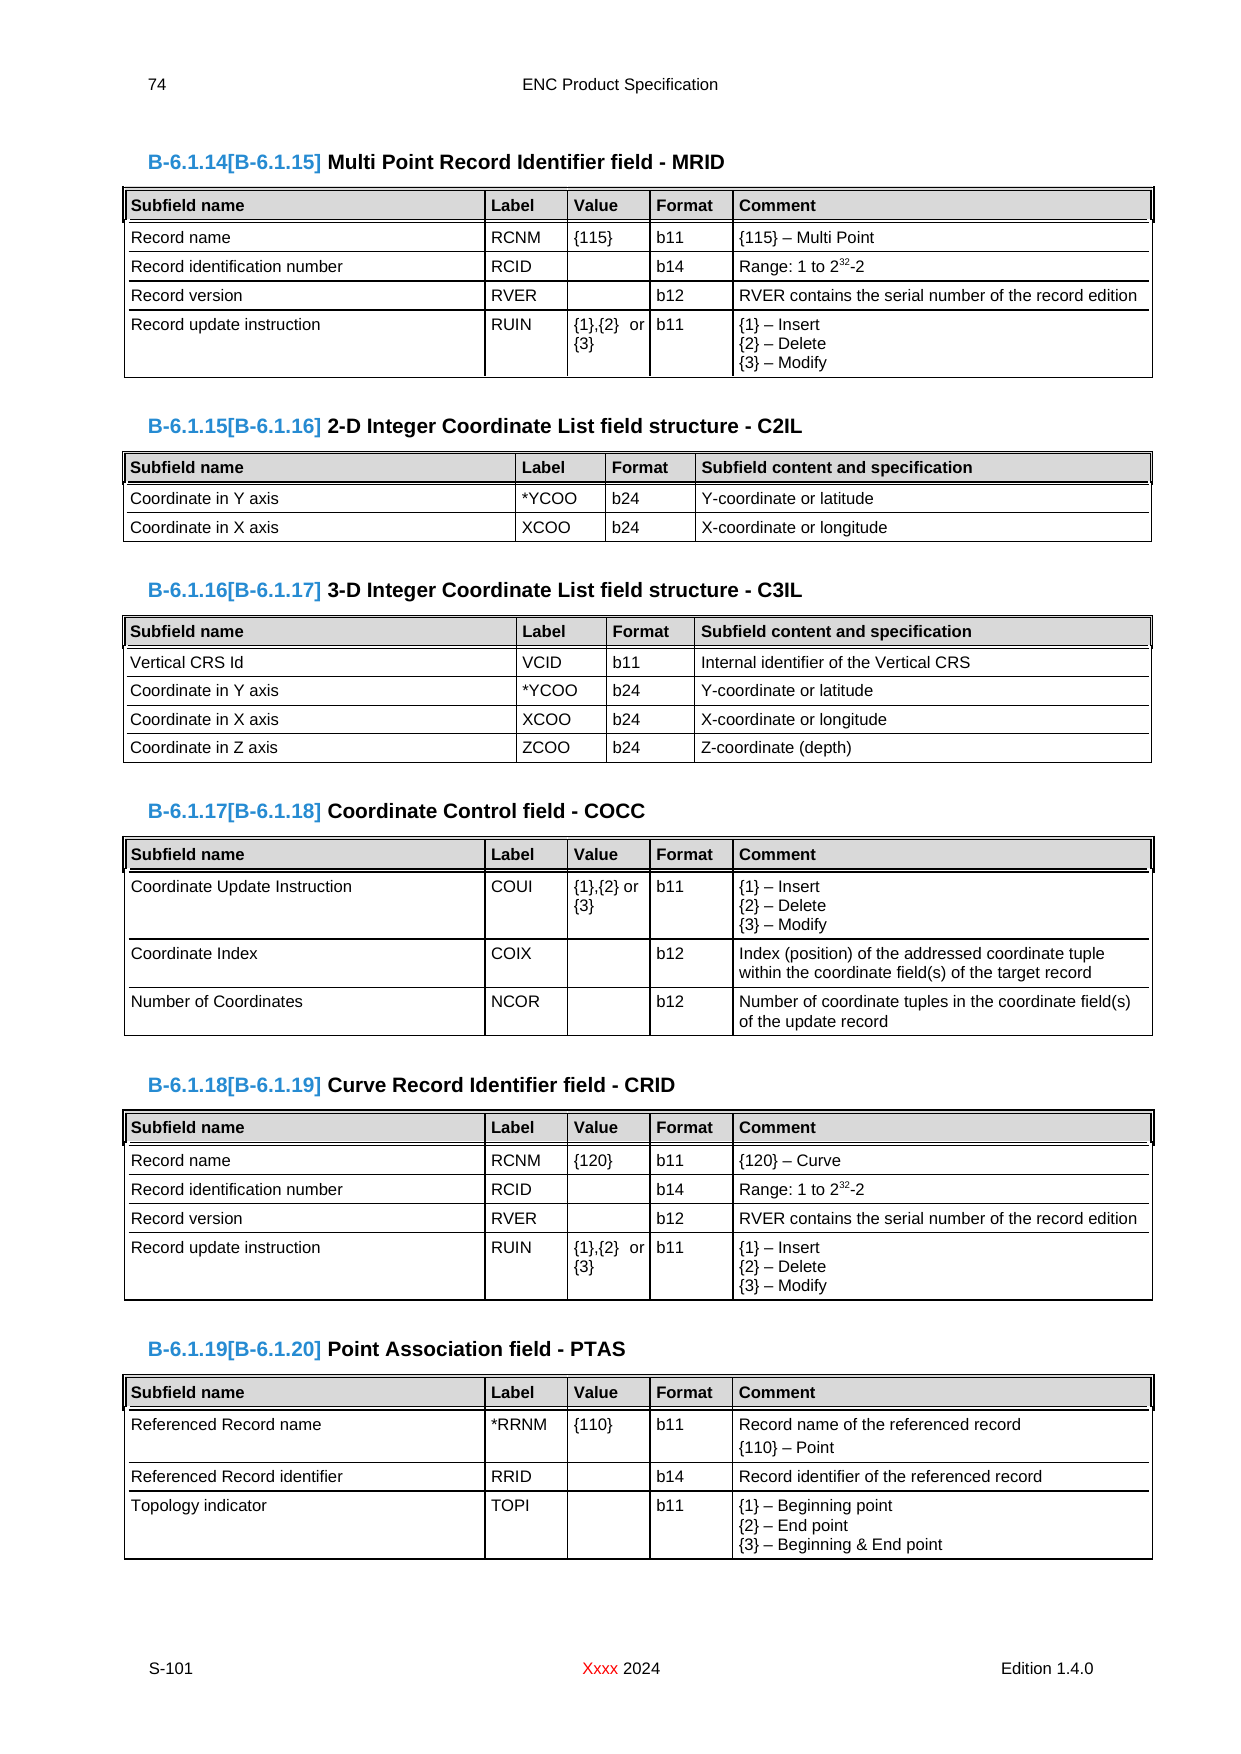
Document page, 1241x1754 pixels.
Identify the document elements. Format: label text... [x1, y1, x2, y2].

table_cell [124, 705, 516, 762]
list 3-D Integer Coordinate List field structure - C3IL [148, 578, 1094, 602]
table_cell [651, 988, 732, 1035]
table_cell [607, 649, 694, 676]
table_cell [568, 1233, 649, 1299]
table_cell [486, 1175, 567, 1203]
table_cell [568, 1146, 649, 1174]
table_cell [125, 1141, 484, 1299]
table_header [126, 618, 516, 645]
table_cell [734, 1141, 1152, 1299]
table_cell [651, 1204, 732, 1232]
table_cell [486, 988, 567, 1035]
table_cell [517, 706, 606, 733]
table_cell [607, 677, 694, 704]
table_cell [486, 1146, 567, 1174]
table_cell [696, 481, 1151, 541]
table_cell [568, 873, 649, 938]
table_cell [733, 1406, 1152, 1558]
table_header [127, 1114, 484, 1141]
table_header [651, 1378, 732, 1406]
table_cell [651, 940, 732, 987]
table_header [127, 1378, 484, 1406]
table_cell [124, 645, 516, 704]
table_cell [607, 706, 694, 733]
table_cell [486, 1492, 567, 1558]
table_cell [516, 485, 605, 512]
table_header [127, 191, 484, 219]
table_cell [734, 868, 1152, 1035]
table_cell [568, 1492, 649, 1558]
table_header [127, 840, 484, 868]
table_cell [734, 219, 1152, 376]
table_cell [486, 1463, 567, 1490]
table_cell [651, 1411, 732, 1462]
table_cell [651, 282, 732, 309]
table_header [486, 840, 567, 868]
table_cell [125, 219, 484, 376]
list 2-D Integer Coordinate List field structure - C2IL [148, 414, 1094, 438]
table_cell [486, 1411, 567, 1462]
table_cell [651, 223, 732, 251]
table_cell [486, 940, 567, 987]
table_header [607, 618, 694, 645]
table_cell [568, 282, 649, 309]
list Multi Point Record Identifier field - MRID [148, 150, 1094, 174]
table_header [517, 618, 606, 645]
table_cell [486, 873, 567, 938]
list Coordinate Control field - COCC [148, 799, 1094, 823]
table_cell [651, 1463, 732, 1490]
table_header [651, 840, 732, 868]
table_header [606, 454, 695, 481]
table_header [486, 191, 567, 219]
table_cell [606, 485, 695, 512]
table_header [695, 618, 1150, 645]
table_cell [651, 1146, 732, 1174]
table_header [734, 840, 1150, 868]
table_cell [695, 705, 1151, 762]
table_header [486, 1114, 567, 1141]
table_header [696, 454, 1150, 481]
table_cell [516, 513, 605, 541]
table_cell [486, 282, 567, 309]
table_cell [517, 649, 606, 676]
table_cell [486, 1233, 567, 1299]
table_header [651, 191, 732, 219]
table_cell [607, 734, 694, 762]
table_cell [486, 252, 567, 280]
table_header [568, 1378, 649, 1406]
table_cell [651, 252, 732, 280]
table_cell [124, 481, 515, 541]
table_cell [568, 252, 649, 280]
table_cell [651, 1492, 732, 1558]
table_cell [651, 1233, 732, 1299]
list Curve Record Identifier field - CRID [148, 1073, 1094, 1097]
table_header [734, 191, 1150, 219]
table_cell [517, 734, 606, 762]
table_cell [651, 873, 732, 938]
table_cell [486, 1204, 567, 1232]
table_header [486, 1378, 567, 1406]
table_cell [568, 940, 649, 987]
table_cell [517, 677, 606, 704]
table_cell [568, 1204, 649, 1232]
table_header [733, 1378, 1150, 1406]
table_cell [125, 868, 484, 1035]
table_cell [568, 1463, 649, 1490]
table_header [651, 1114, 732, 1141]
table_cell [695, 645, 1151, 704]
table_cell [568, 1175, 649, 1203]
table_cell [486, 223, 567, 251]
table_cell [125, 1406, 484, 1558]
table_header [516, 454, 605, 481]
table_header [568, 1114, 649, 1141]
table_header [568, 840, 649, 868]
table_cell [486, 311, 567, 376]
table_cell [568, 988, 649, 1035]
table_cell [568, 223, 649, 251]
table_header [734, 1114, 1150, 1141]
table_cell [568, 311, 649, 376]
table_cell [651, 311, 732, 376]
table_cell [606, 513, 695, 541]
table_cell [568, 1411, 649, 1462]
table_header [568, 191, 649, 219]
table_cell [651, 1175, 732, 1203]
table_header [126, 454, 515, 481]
list Point Association field - PTAS [148, 1337, 1094, 1361]
